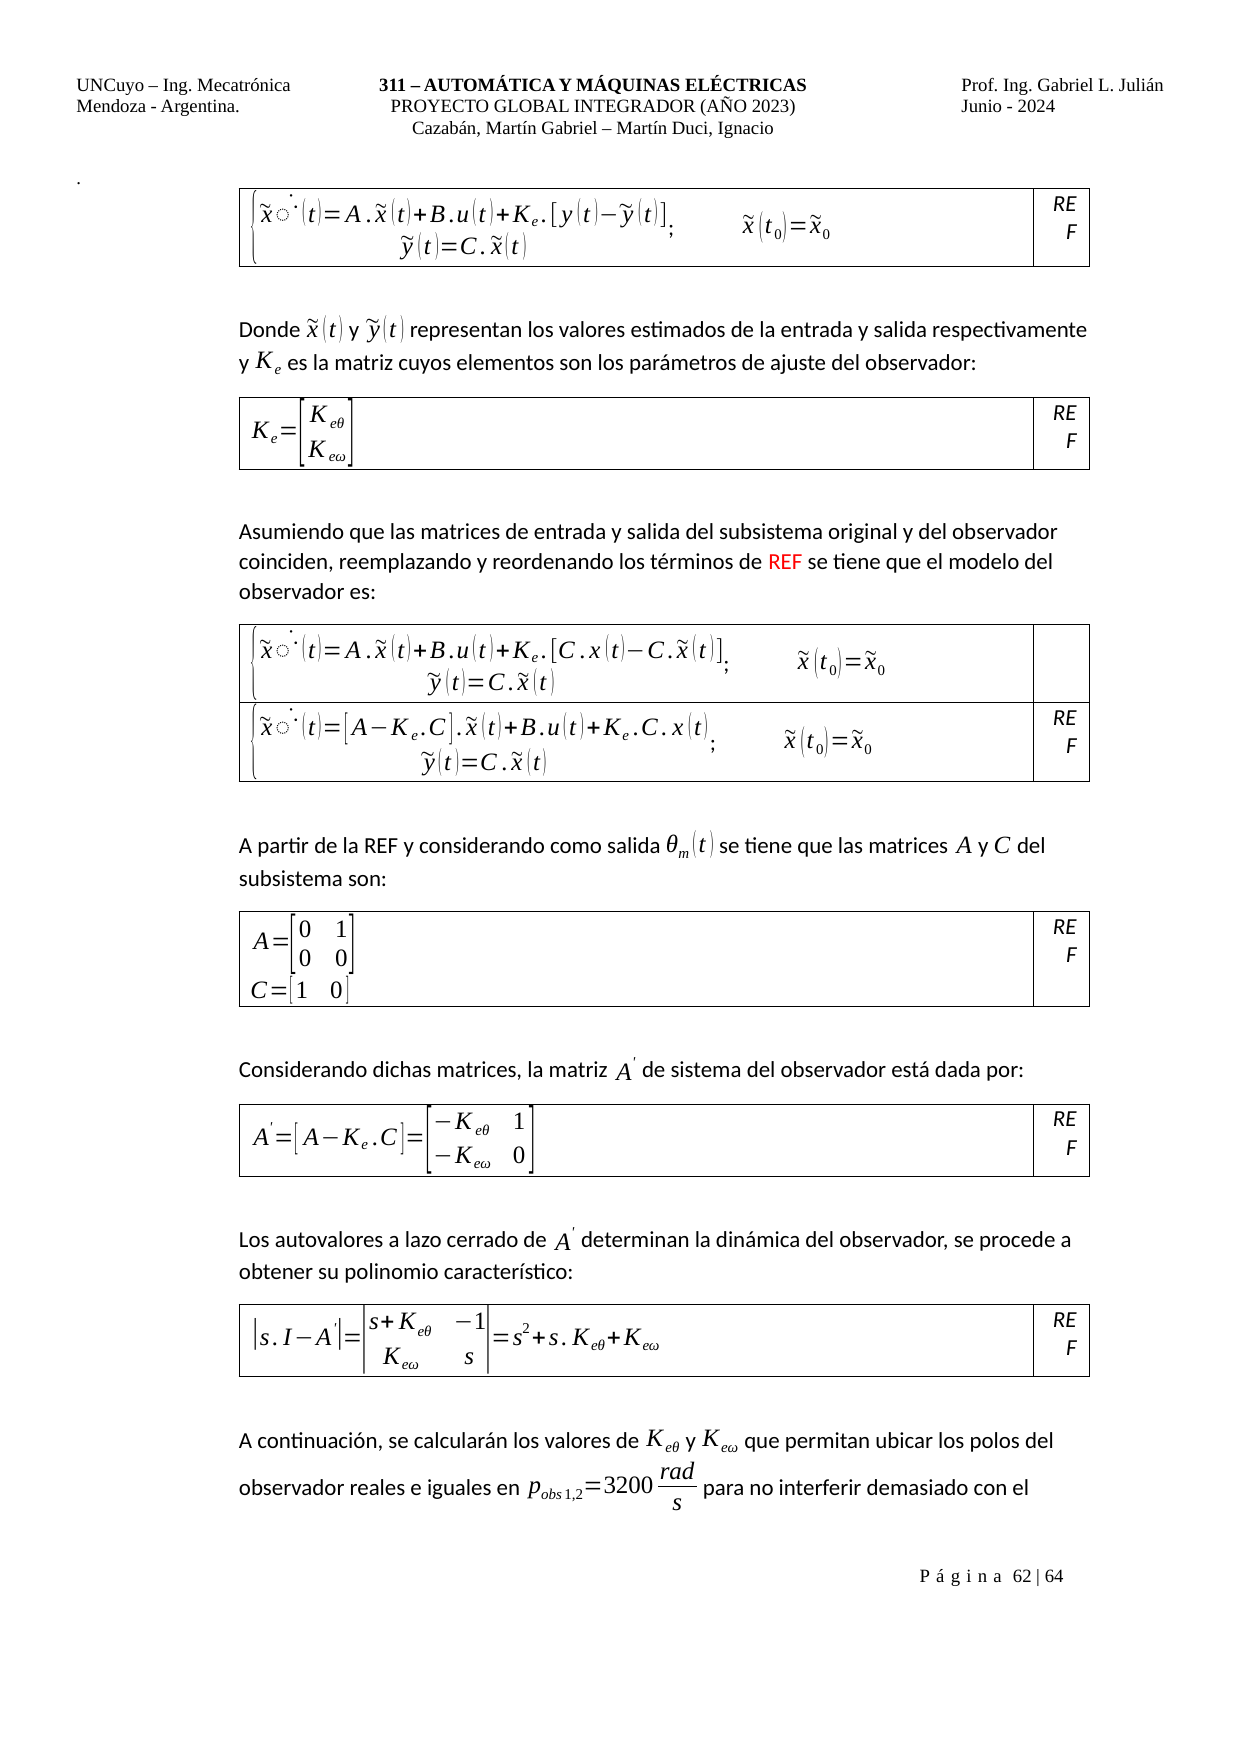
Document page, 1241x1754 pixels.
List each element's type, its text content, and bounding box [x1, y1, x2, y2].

table_header REF [1034, 1105, 1089, 1176]
table_header REF [1034, 912, 1089, 1006]
text Asumiendo que las matrices de entrada y salida del subsistema original y del observador coinciden, reemplazando y reordenando los términos de REF se tiene que el modelo del observador es: [239, 517, 1090, 605]
table_header [240, 1105, 1033, 1176]
table_header REF [1034, 189, 1089, 266]
text Donde y representan los valores estimados de la entrada y salida respectivamente y es la matriz cuyos elementos son los parámetros de ajuste del observador: [239, 314, 1090, 378]
table_header ; [240, 625, 1033, 702]
table_cell REF [1034, 703, 1089, 781]
table_header [240, 398, 1033, 469]
table_header ; [240, 189, 1033, 266]
table_header REF [1034, 1305, 1089, 1376]
text A partir de la REF y considerando como salida se tiene que las matrices y del subsistema son: [239, 829, 1090, 892]
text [239, 1424, 1090, 1517]
table_cell ; [240, 703, 1033, 781]
text Considerando dichas matrices, la matriz de sistema del observador está dada por: [239, 1053, 1090, 1085]
table_header [240, 1305, 1033, 1376]
table_header [1034, 625, 1089, 702]
table_header REF [1034, 398, 1089, 469]
text Los autovalores a lazo cerrado de determinan la dinámica del observador, se procede a obtener su polinomio característico: [239, 1224, 1090, 1285]
table_header [240, 912, 1033, 1006]
